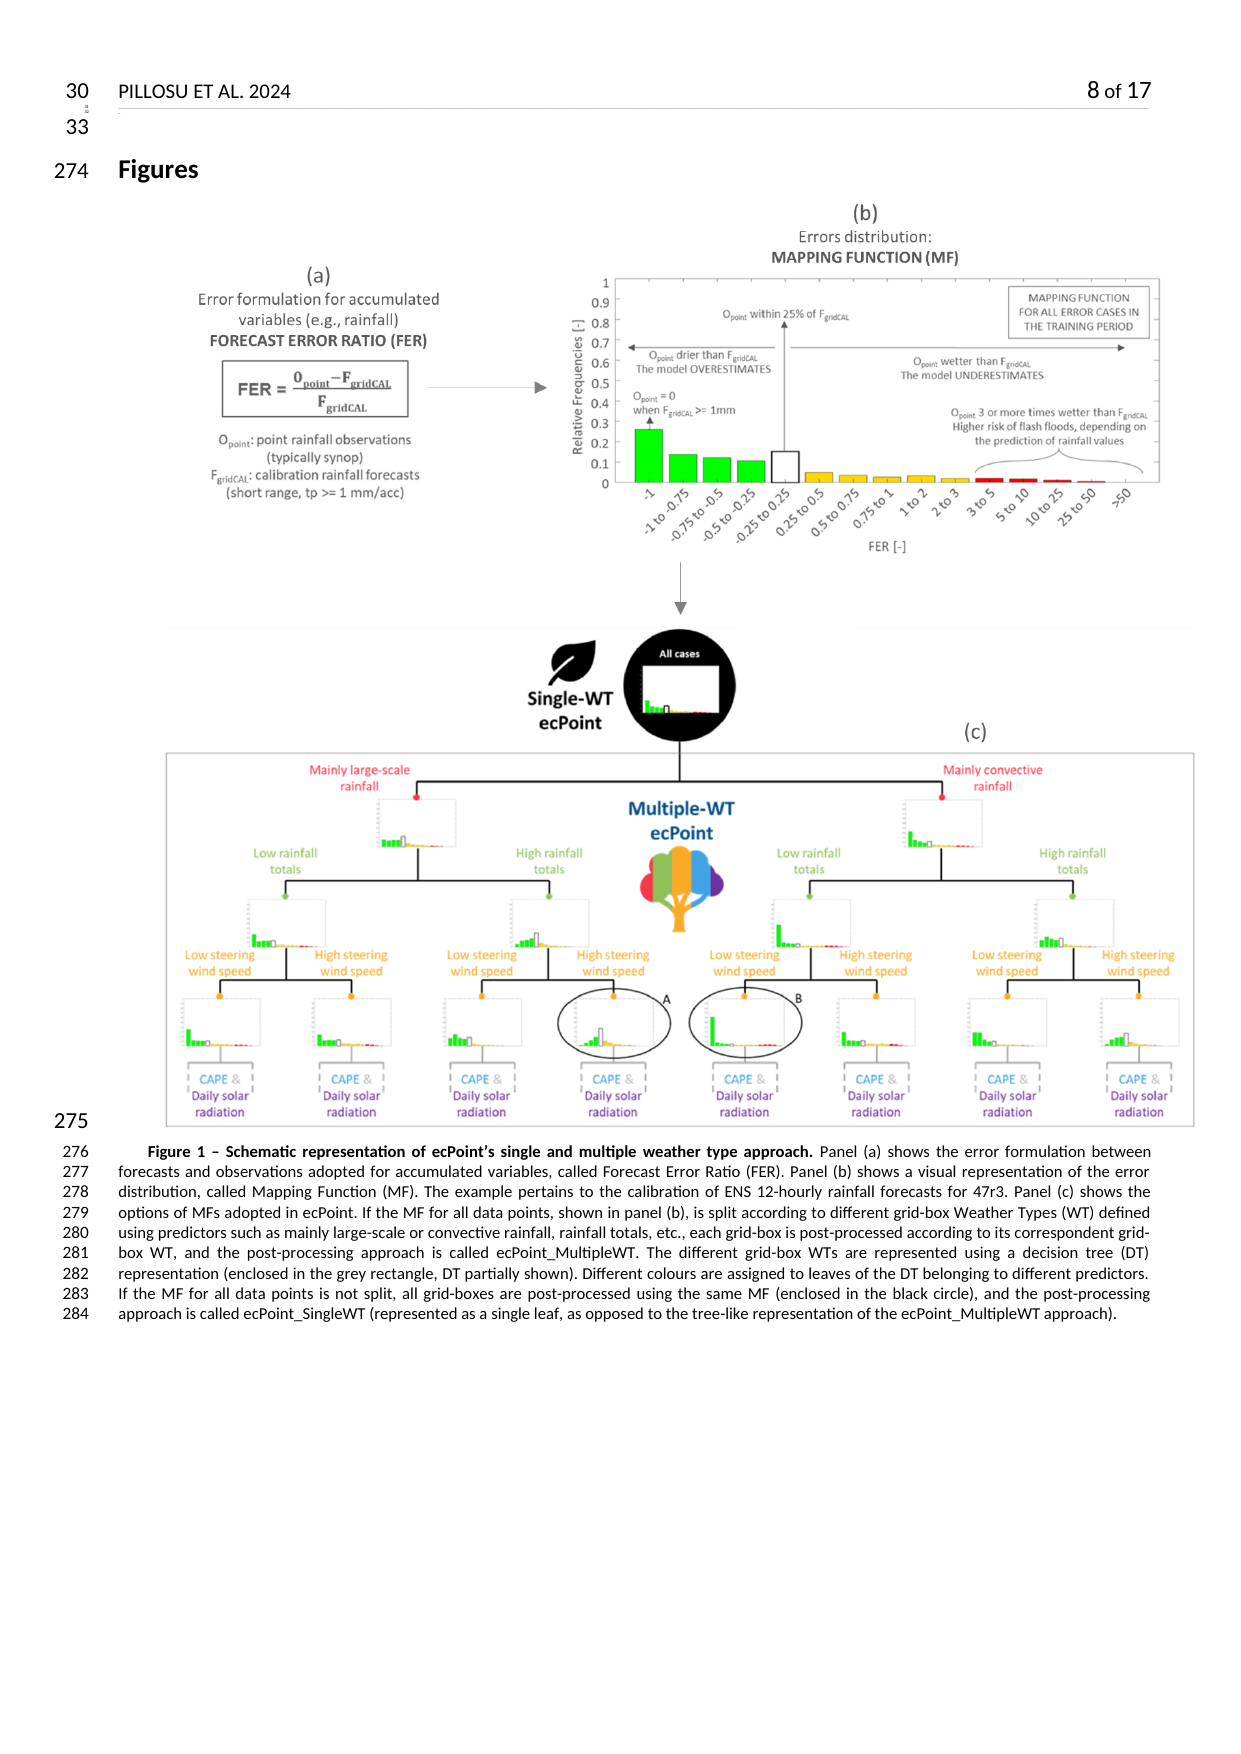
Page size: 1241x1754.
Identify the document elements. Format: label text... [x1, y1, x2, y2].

text Figure 1 – Schematic representation of ecPoint’s single and multiple weather type approach. Panel (a) shows the error formulation between forecasts and observations adopted for accumulated variables, called Forecast Error Ratio (FER). Panel (b) shows a visual representation of the error distribution, called Mapping Function (MF). The example pertains to the calibration of ENS 12-hourly rainfall forecasts for 47r3. Panel (c) shows the options of MFs adopted in ecPoint. If the MF for all data points, shown in panel (b), is split according to different grid-box Weather Types (WT) defined using predictors such as mainly large-scale or convective rainfall, rainfall totals, etc., each grid-box is post-processed according to its correspondent grid-box WT, and the post-processing approach is called ecPoint_MultipleWT. The different grid-box WTs are represented using a decision tree (DT) representation (enclosed in the grey rectangle, DT partially shown). Different colours are assigned to leaves of the DT belonging to different predictors. If the MF for all data points is not split, all grid-boxes are post-processed using the same MF (enclosed in the black circle), and the post-processing approach is called ecPoint_SingleWT (represented as a single leaf, as opposed to the tree-like representation of the ecPoint_MultipleWT approach). [118, 1141, 1152, 1324]
picture [163, 198, 1197, 1129]
subtitle Figures [118, 152, 1152, 186]
